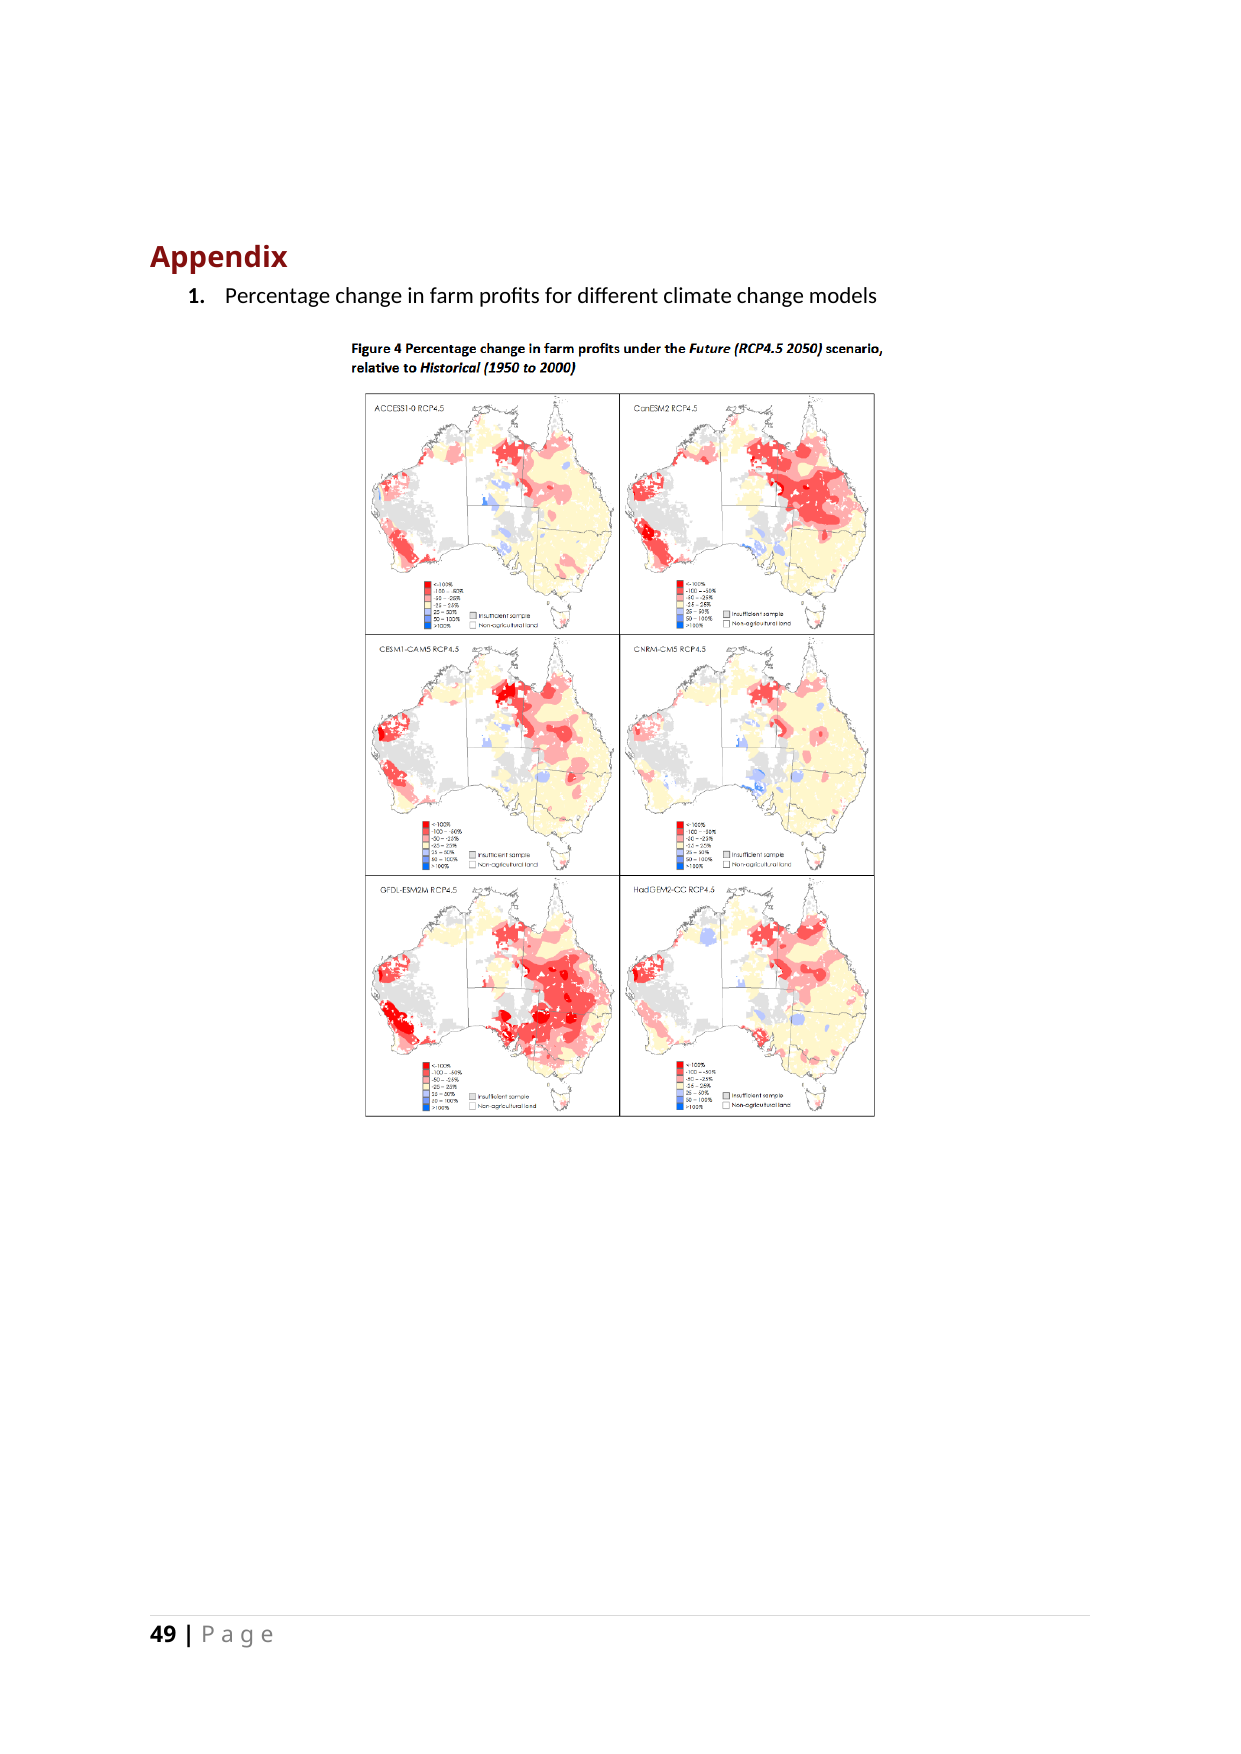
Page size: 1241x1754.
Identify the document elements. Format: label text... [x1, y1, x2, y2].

subtitle Appendix [150, 236, 1090, 276]
picture [349, 340, 891, 1132]
list Percentage change in farm profits for different climate change models [187, 282, 1090, 309]
